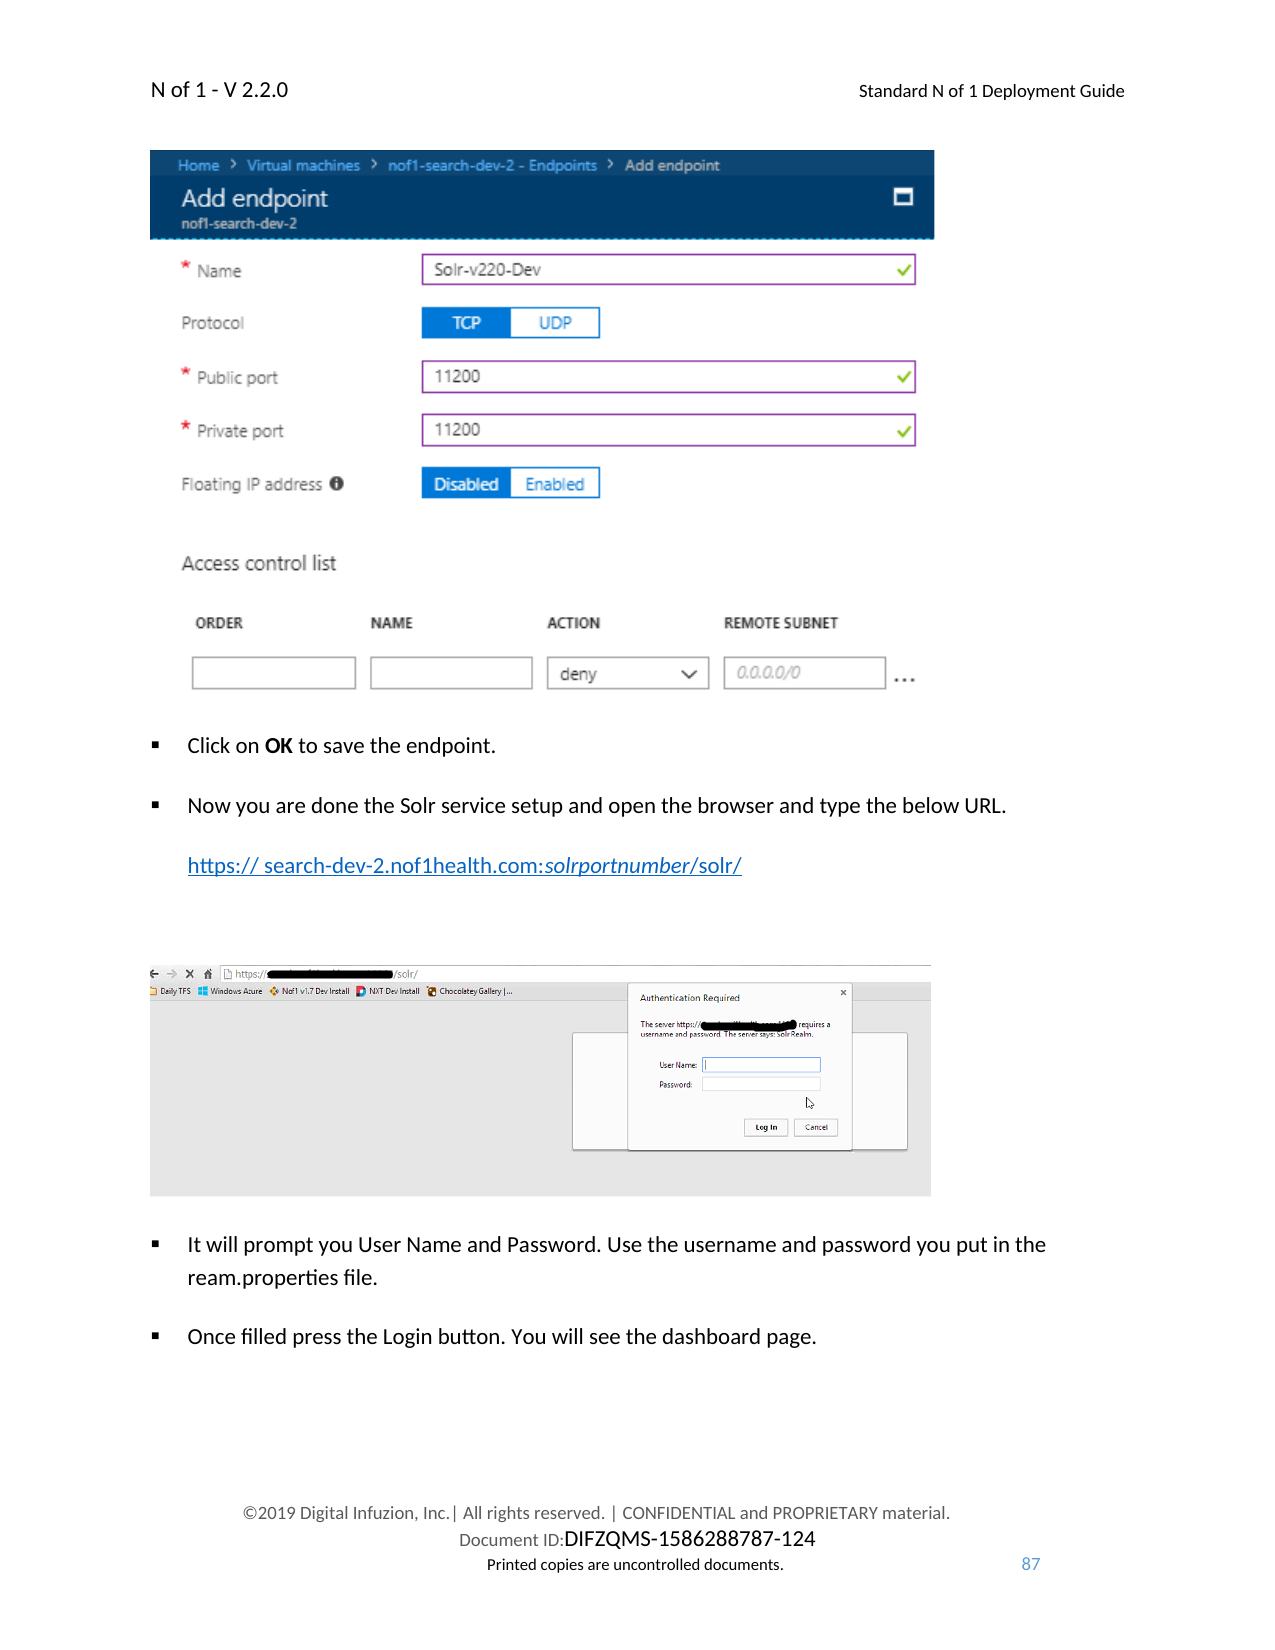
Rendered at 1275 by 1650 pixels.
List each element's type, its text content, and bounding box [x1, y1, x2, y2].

list Click on OK to save the endpoint. [150, 732, 1125, 760]
list It will prompt you User Name and Password. Use the username and password you put in the ream.properties file. [150, 1231, 1125, 1291]
picture [150, 150, 935, 696]
list https:// search-dev-2.nof1health.com:solrportnumber/solr/ [187, 851, 1125, 879]
list Once filled press the Login button. You will see the dashboard page. [150, 1322, 1125, 1350]
picture [150, 965, 933, 1197]
list Now you are done the Solr service setup and open the browser and type the below URL. [150, 791, 1125, 819]
